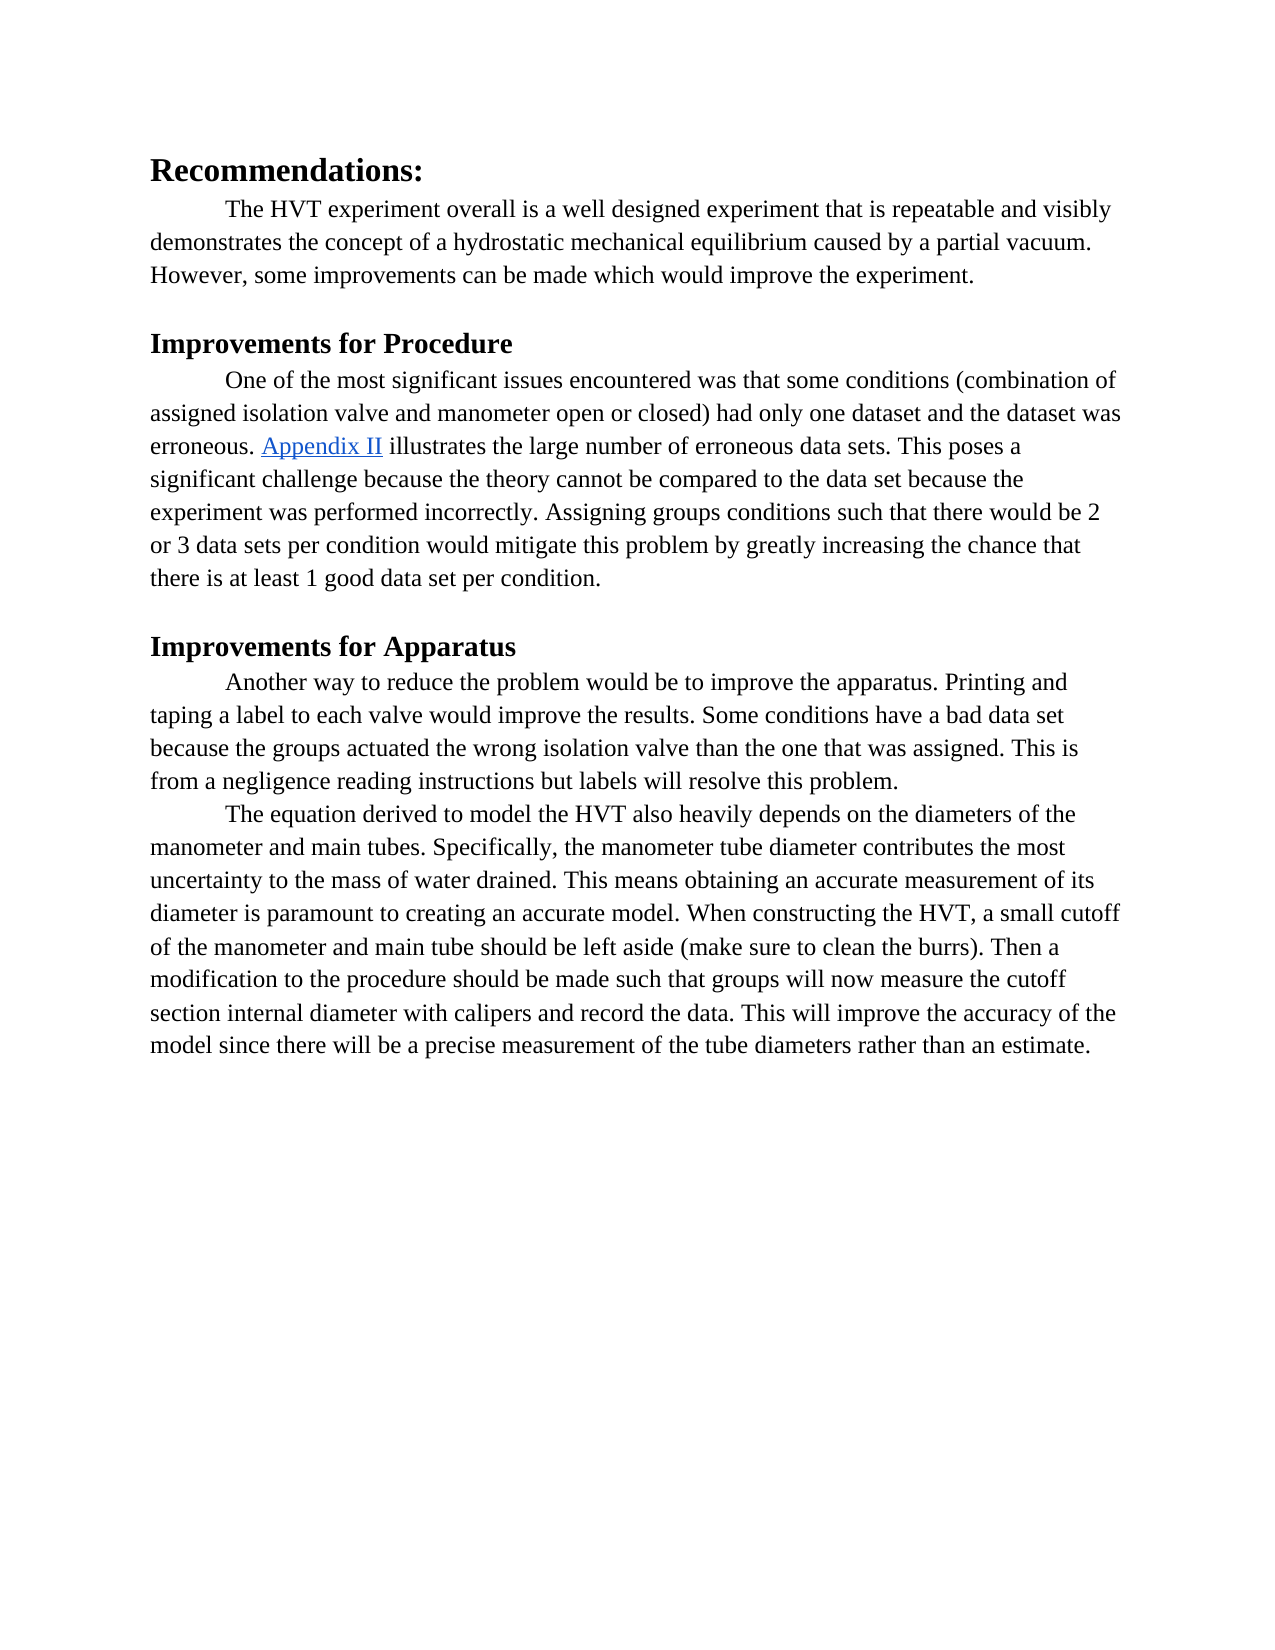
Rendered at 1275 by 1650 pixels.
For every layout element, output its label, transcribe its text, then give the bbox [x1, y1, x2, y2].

subtitle Improvements for Apparatus [150, 629, 1125, 662]
text Another way to reduce the problem would be to improve the apparatus. Printing and taping a label to each valve would improve the results. Some conditions have a bad data set because the groups actuated the wrong isolation valve than the one that was assigned. This is from a negligence reading instructions but labels will resolve this problem. [150, 667, 1125, 795]
text The HVT experiment overall is a well designed experiment that is repeatable and visibly demonstrates the concept of a hydrostatic mechanical equilibrium caused by a partial vacuum. However, some improvements can be made which would improve the experiment. [150, 194, 1125, 289]
text One of the most significant issues encountered was that some conditions (combination of assigned isolation valve and manometer open or closed) had only one dataset and the dataset was erroneous. Appendix II illustrates the large number of erroneous data sets. This poses a significant challenge because the theory cannot be compared to the data set because the experiment was performed incorrectly. Assigning groups conditions such that there would be 2 or 3 data sets per condition would mitigate this problem by greatly increasing the chance that there is at least 1 good data set per condition. [150, 365, 1125, 592]
subtitle Recommendations: [150, 150, 1125, 188]
subtitle Improvements for Procedure [150, 326, 1125, 360]
text The equation derived to model the HVT also heavily depends on the diameters of the manometer and main tubes. Specifically, the manometer tube diameter contributes the most uncertainty to the mass of water drained. This means obtaining an accurate measurement of its diameter is paramount to creating an accurate model. When constructing the HVT, a small cutoff of the manometer and main tube should be left aside (make sure to clean the burrs). Then a modification to the procedure should be made such that groups will now measure the cutoff section internal diameter with calipers and record the data. This will improve the accuracy of the model since there will be a precise measurement of the tube diameters rather than an estimate. [150, 799, 1125, 1059]
